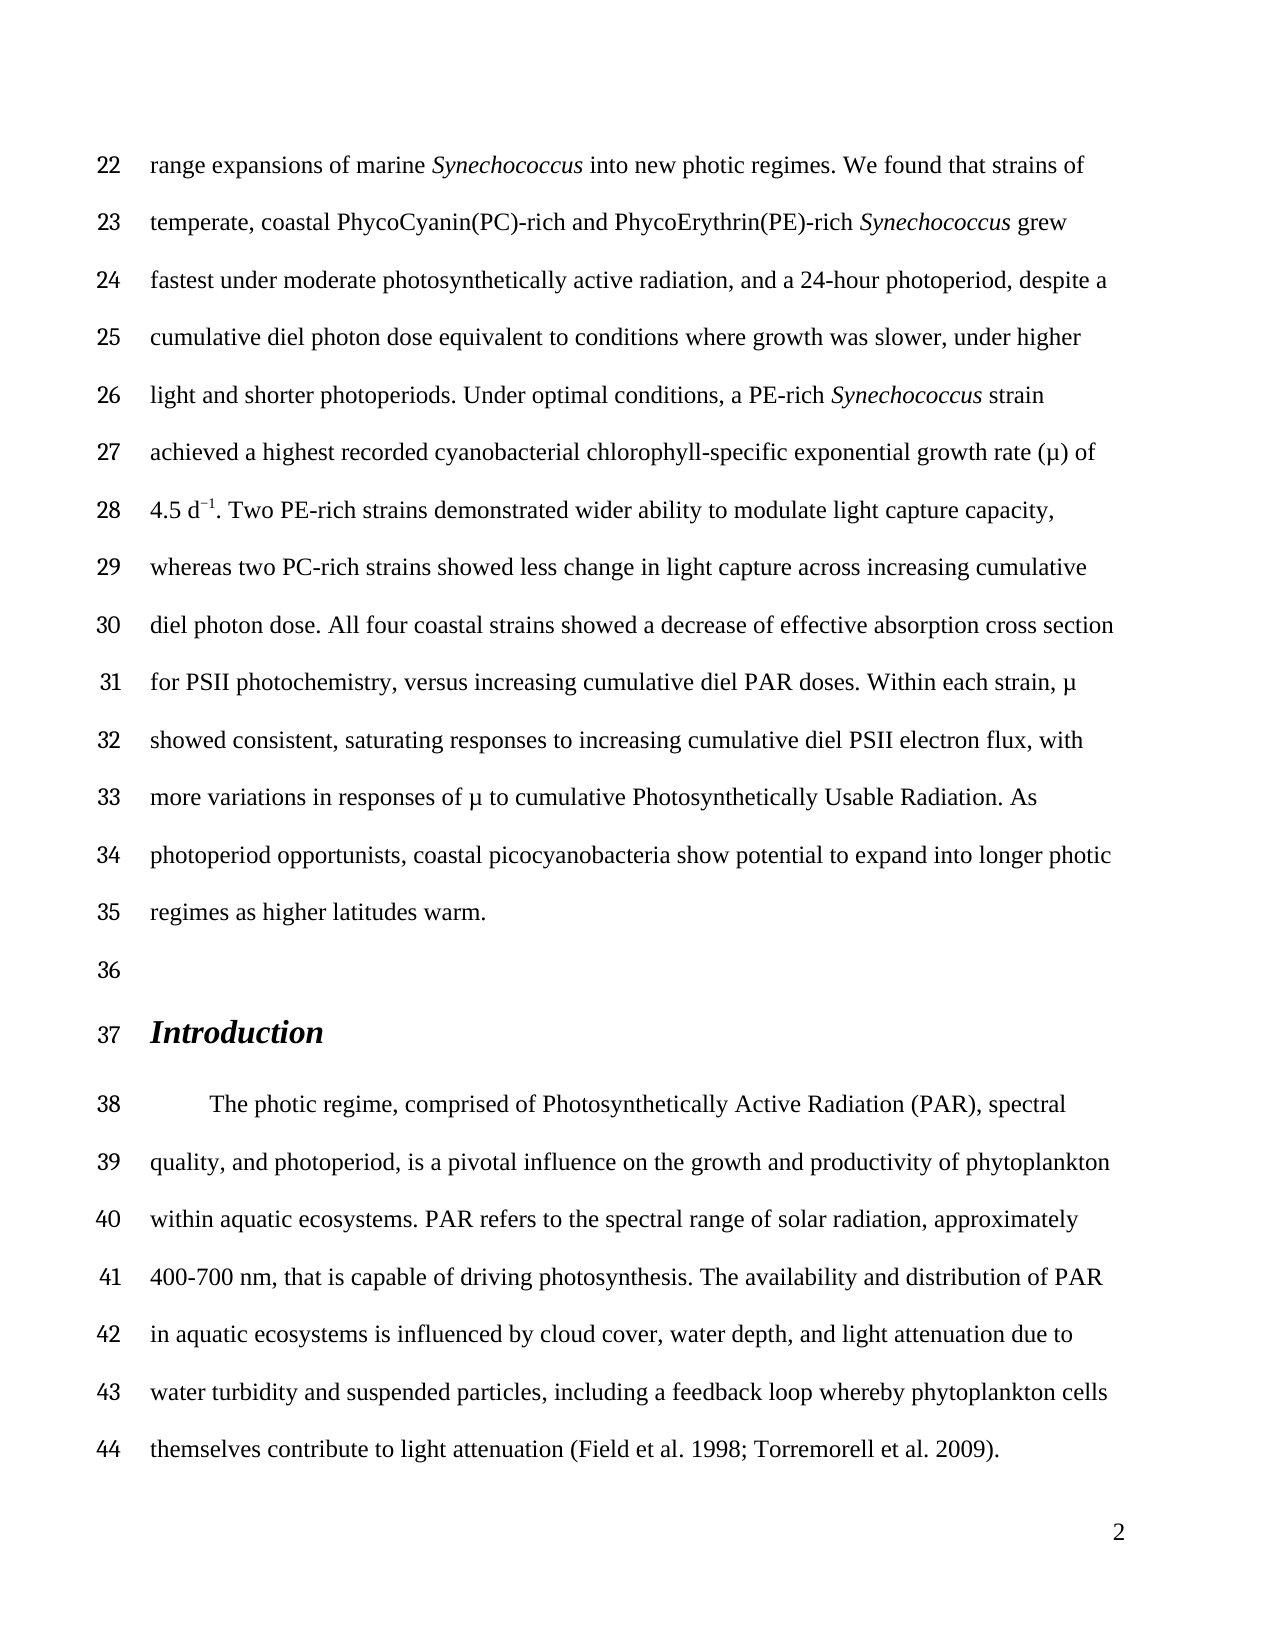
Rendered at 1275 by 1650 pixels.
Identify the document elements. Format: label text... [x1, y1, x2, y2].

subtitle Introduction [150, 1012, 1125, 1051]
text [150, 150, 1125, 926]
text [150, 1089, 1125, 1463]
